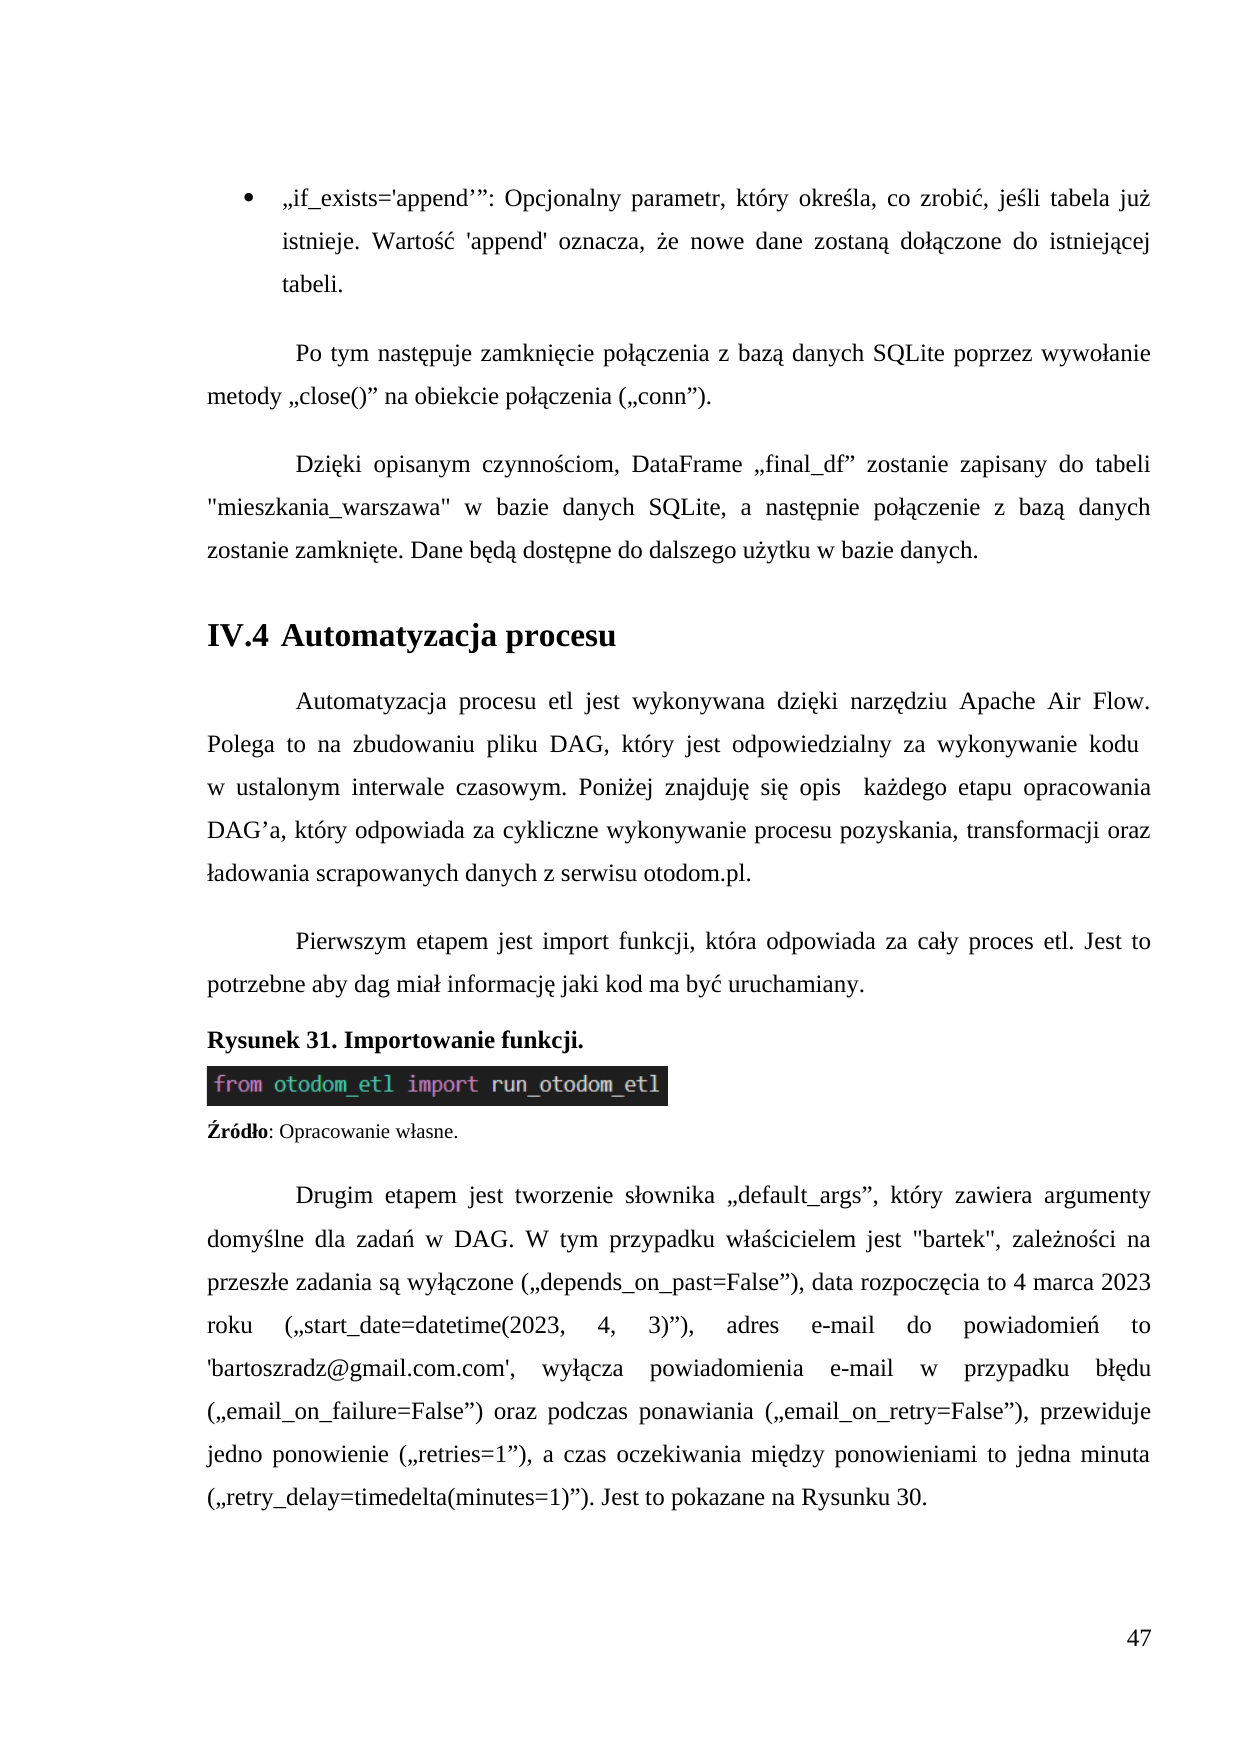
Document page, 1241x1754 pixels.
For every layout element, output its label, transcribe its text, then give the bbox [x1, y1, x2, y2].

list „if_exists='append’”: Opcjonalny parametr, który określa, co zrobić, jeśli tabela już istnieje. Wartość 'append' oznacza, że nowe dane zostaną dołączone do istniejącej tabeli. [244, 183, 1152, 298]
text Pierwszym etapem jest import funkcji, która odpowiada za cały proces etl. Jest to potrzebne aby dag miał informację jaki kod ma być uruchamiany. [207, 926, 1152, 998]
text Dzięki opisanym czynnościom, DataFrame „final_df” zostanie zapisany do tabeli "mieszkania_warszawa" w bazie danych SQLite, a następnie połączenie z bazą danych zostanie zamknięte. Dane będą dostępne do dalszego użytku w bazie danych. [207, 449, 1152, 564]
text Automatyzacja procesu etl jest wykonywana dzięki narzędziu Apache Air Flow. Polega to na zbudowaniu pliku DAG, który jest odpowiedzialny za wykonywanie kodu w ustalonym interwale czasowym. Poniżej znajduję się opis każdego etapu opracowania DAG’a, który odpowiada za cykliczne wykonywanie procesu pozyskania, transformacji oraz ładowania scrapowanych danych z serwisu otodom.pl. [207, 686, 1152, 887]
picture [206, 1066, 668, 1106]
subtitle Automatyzacja procesu [207, 616, 1152, 654]
text Źródło: Opracowanie własne. [207, 1119, 1152, 1143]
text Rysunek 31. Importowanie funkcji. [207, 1025, 1152, 1054]
text Po tym następuje zamknięcie połączenia z bazą danych SQLite poprzez wywołanie metody „close()” na obiekcie połączenia („conn”). [207, 338, 1152, 409]
text Drugim etapem jest tworzenie słownika „default_args”, który zawiera argumenty domyślne dla zadań w DAG. W tym przypadku właścicielem jest "bartek", zależności na przeszłe zadania są wyłączone („depends_on_past=False”), data rozpoczęcia to 4 marca 2023 roku („start_date=datetime(2023, 4, 3)”), adres e-mail do powiadomień to 'bartoszradz@gmail.com.com', wyłącza powiadomienia e-mail w przypadku błędu („email_on_failure=False”) oraz podczas ponawiania („email_on_retry=False”), przewiduje jedno ponowienie („retries=1”), a czas oczekiwania między ponowieniami to jedna minuta („retry_delay=timedelta(minutes=1)”). Jest to pokazane na Rysunku 30. [207, 1181, 1152, 1511]
